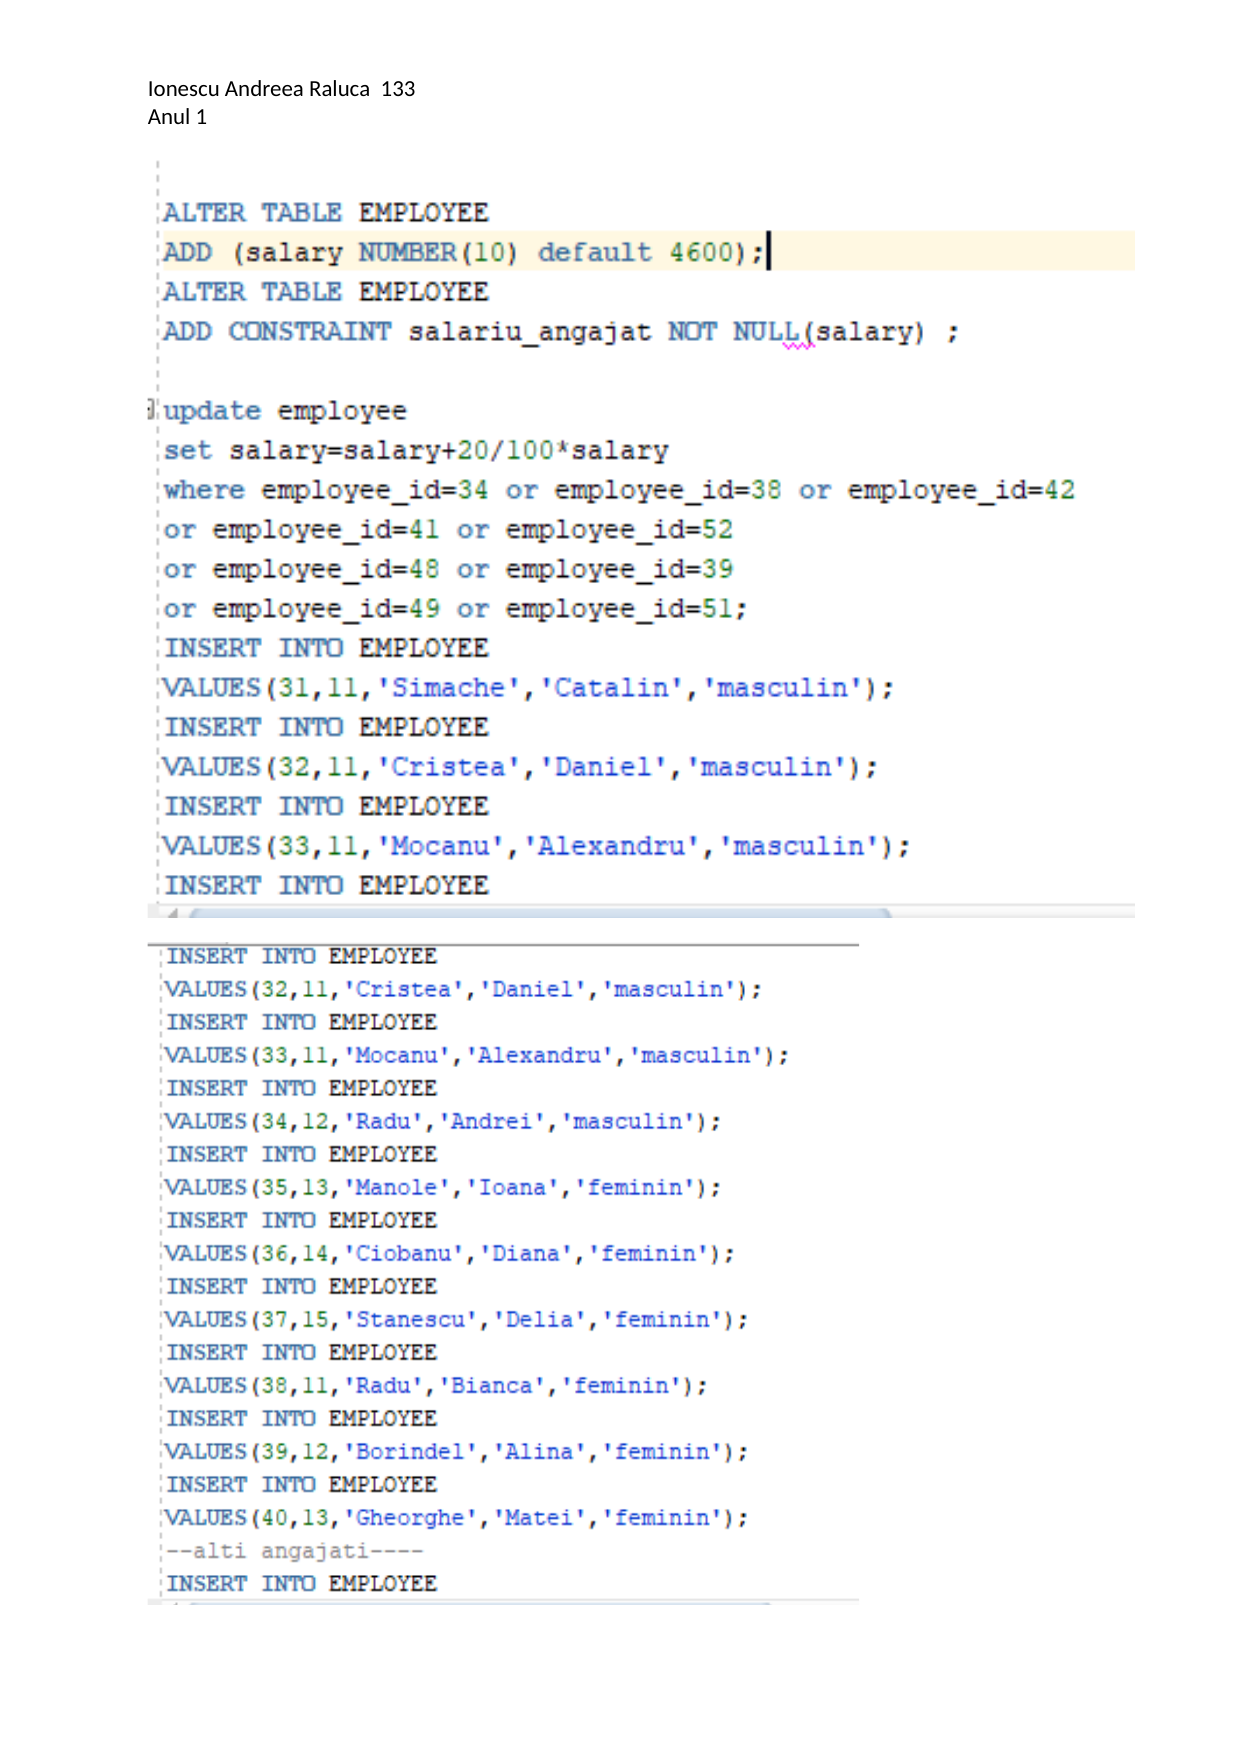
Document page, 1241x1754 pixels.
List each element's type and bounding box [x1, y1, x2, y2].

picture [147, 157, 1135, 918]
picture [147, 942, 860, 1605]
